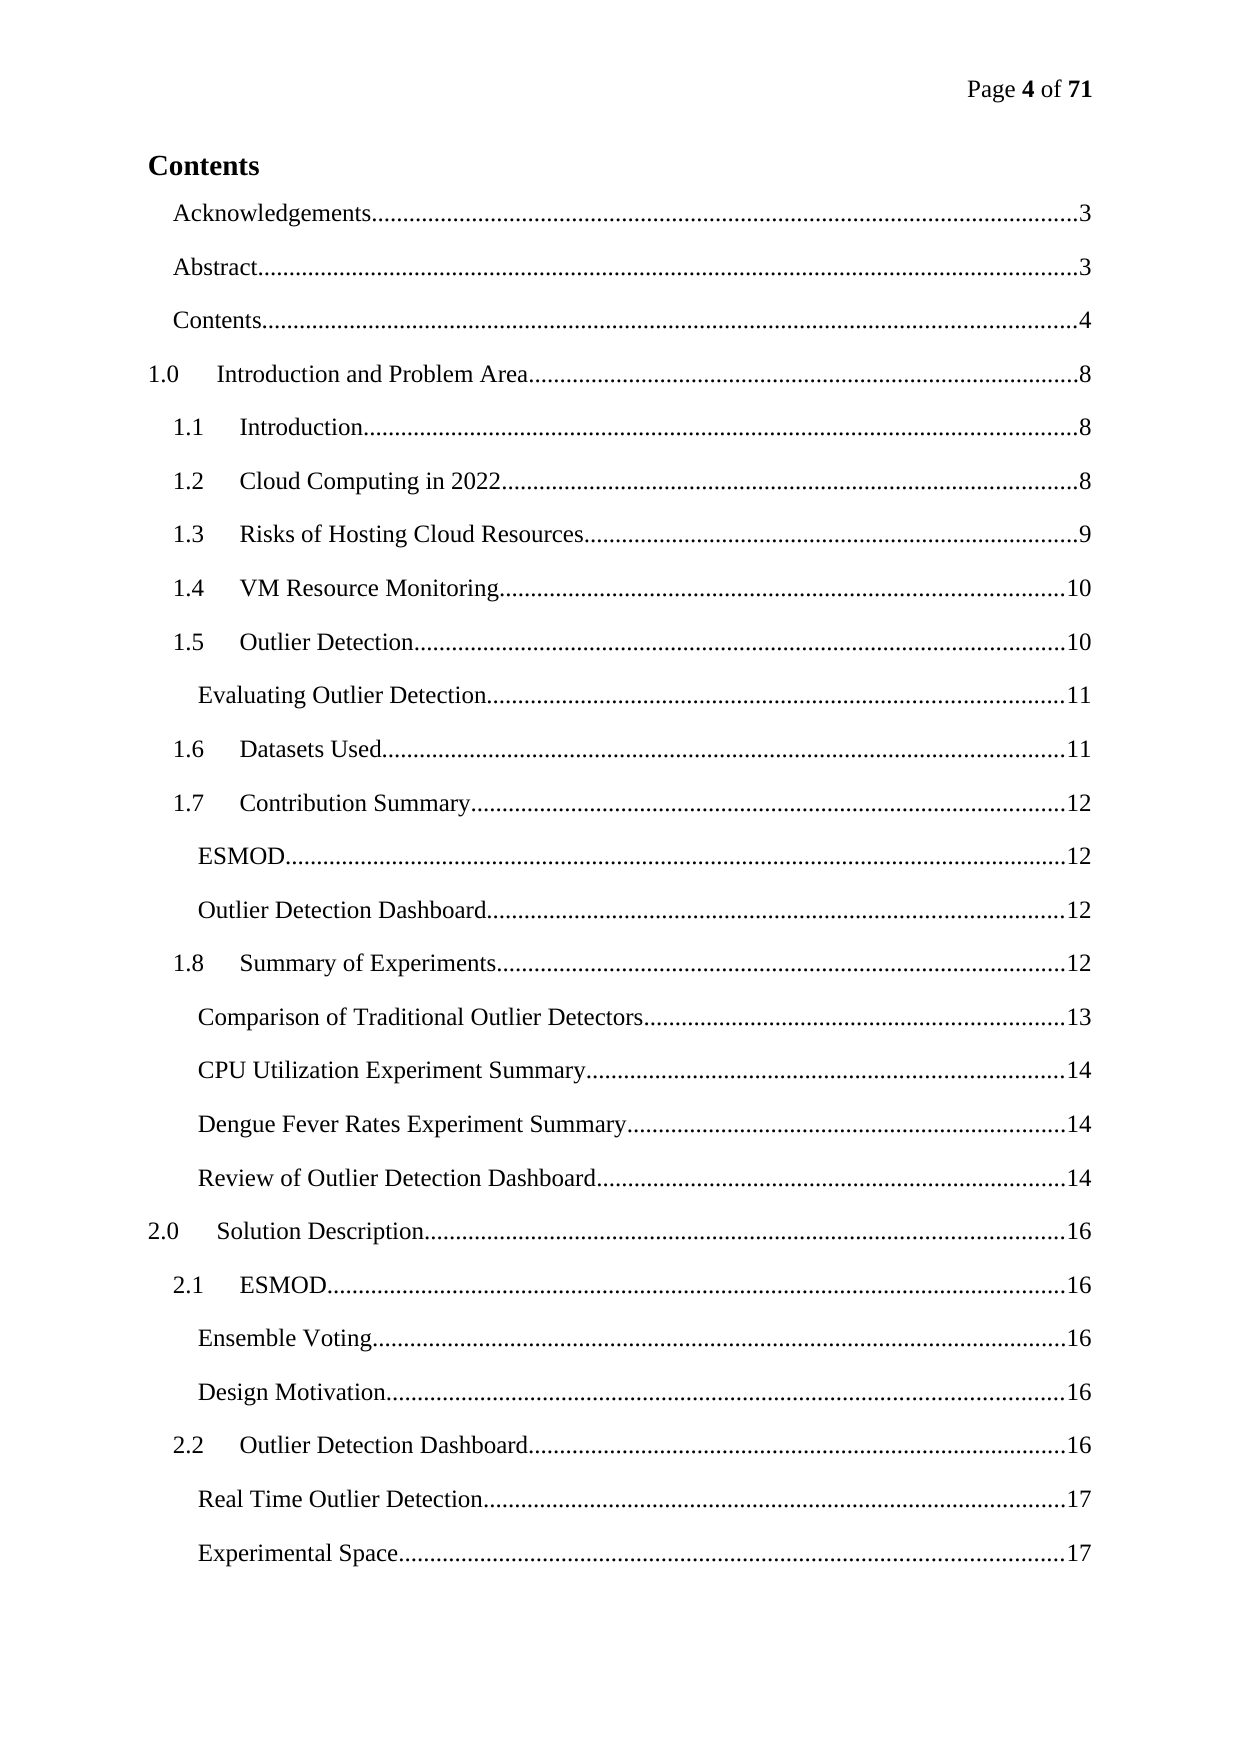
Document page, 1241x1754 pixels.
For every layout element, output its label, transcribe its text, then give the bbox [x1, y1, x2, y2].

text Outlier Detection Dashboard 12 [198, 895, 1092, 924]
text 2.1 ESMOD 16 [173, 1270, 1092, 1299]
text ESMOD 12 [198, 841, 1092, 870]
text Experimental Space 17 [198, 1538, 1092, 1567]
text Abstract 3 [173, 252, 1092, 280]
text Contents 4 [173, 305, 1092, 334]
text 1.1 Introduction 8 [173, 412, 1092, 441]
text 1.8 Summary of Experiments 12 [173, 948, 1092, 977]
text 1.4 VM Resource Monitoring 10 [173, 573, 1092, 602]
text 2.0 Solution Description 16 [148, 1216, 1092, 1245]
text Dengue Fever Rates Experiment Summary 14 [198, 1109, 1092, 1138]
text 2.2 Outlier Detection Dashboard 16 [173, 1431, 1092, 1459]
text Design Motivation 16 [198, 1377, 1092, 1406]
text Ensemble Voting 16 [198, 1323, 1092, 1352]
text Comparison of Traditional Outlier Detectors 13 [198, 1002, 1092, 1031]
text Real Time Outlier Detection 17 [198, 1484, 1092, 1513]
text 1.2 Cloud Computing in 2022 8 [173, 466, 1092, 495]
text Acknowledgements 3 [173, 198, 1092, 227]
text 1.6 Datasets Used 11 [173, 734, 1092, 763]
text 1.7 Contribution Summary 12 [173, 788, 1092, 816]
text 1.0 Introduction and Problem Area 8 [148, 359, 1092, 387]
text Evaluating Outlier Detection 11 [198, 681, 1092, 709]
text Review of Outlier Detection Dashboard 14 [198, 1163, 1092, 1191]
text CPU Utilization Experiment Summary 14 [198, 1056, 1092, 1084]
text 1.5 Outlier Detection 10 [173, 627, 1092, 656]
subtitle Contents [148, 148, 1094, 181]
text 1.3 Risks of Hosting Cloud Resources 9 [173, 519, 1092, 548]
